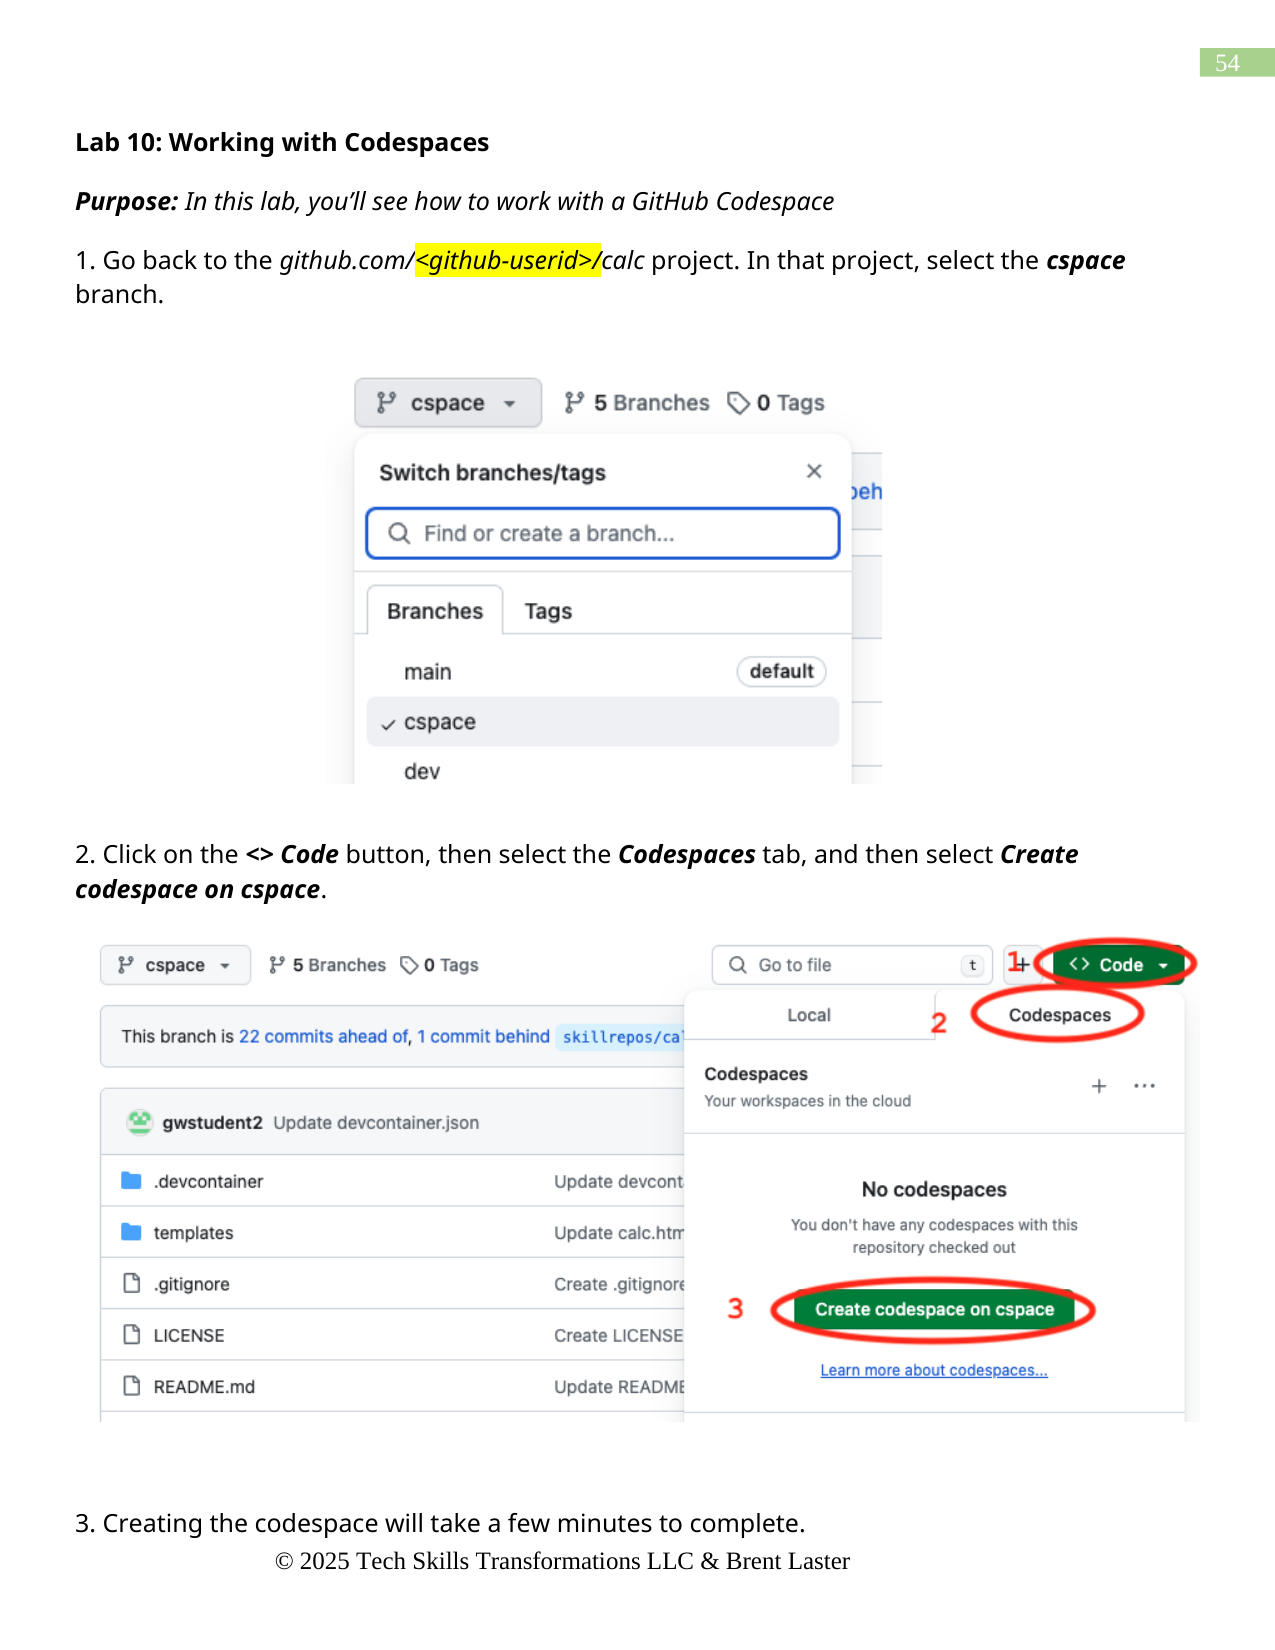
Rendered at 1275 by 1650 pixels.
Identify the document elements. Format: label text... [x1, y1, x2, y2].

subtitle Purpose: In this lab, you’ll see how to work with a GitHub Codespace [75, 184, 1200, 218]
picture [75, 930, 1200, 1422]
subtitle Lab 10: Working with Codespaces [75, 124, 1200, 159]
subtitle 2. Click on the <> Code button, then select the Codespaces tab, and then select Create codespace on cspace. [75, 837, 1200, 905]
picture [325, 364, 883, 784]
subtitle 1. Go back to the github.com/<github-userid>/calc project. In that project, select the cspace branch. [75, 243, 1200, 339]
subtitle 3. Creating the codespace will take a few minutes to complete. [75, 1506, 1200, 1540]
